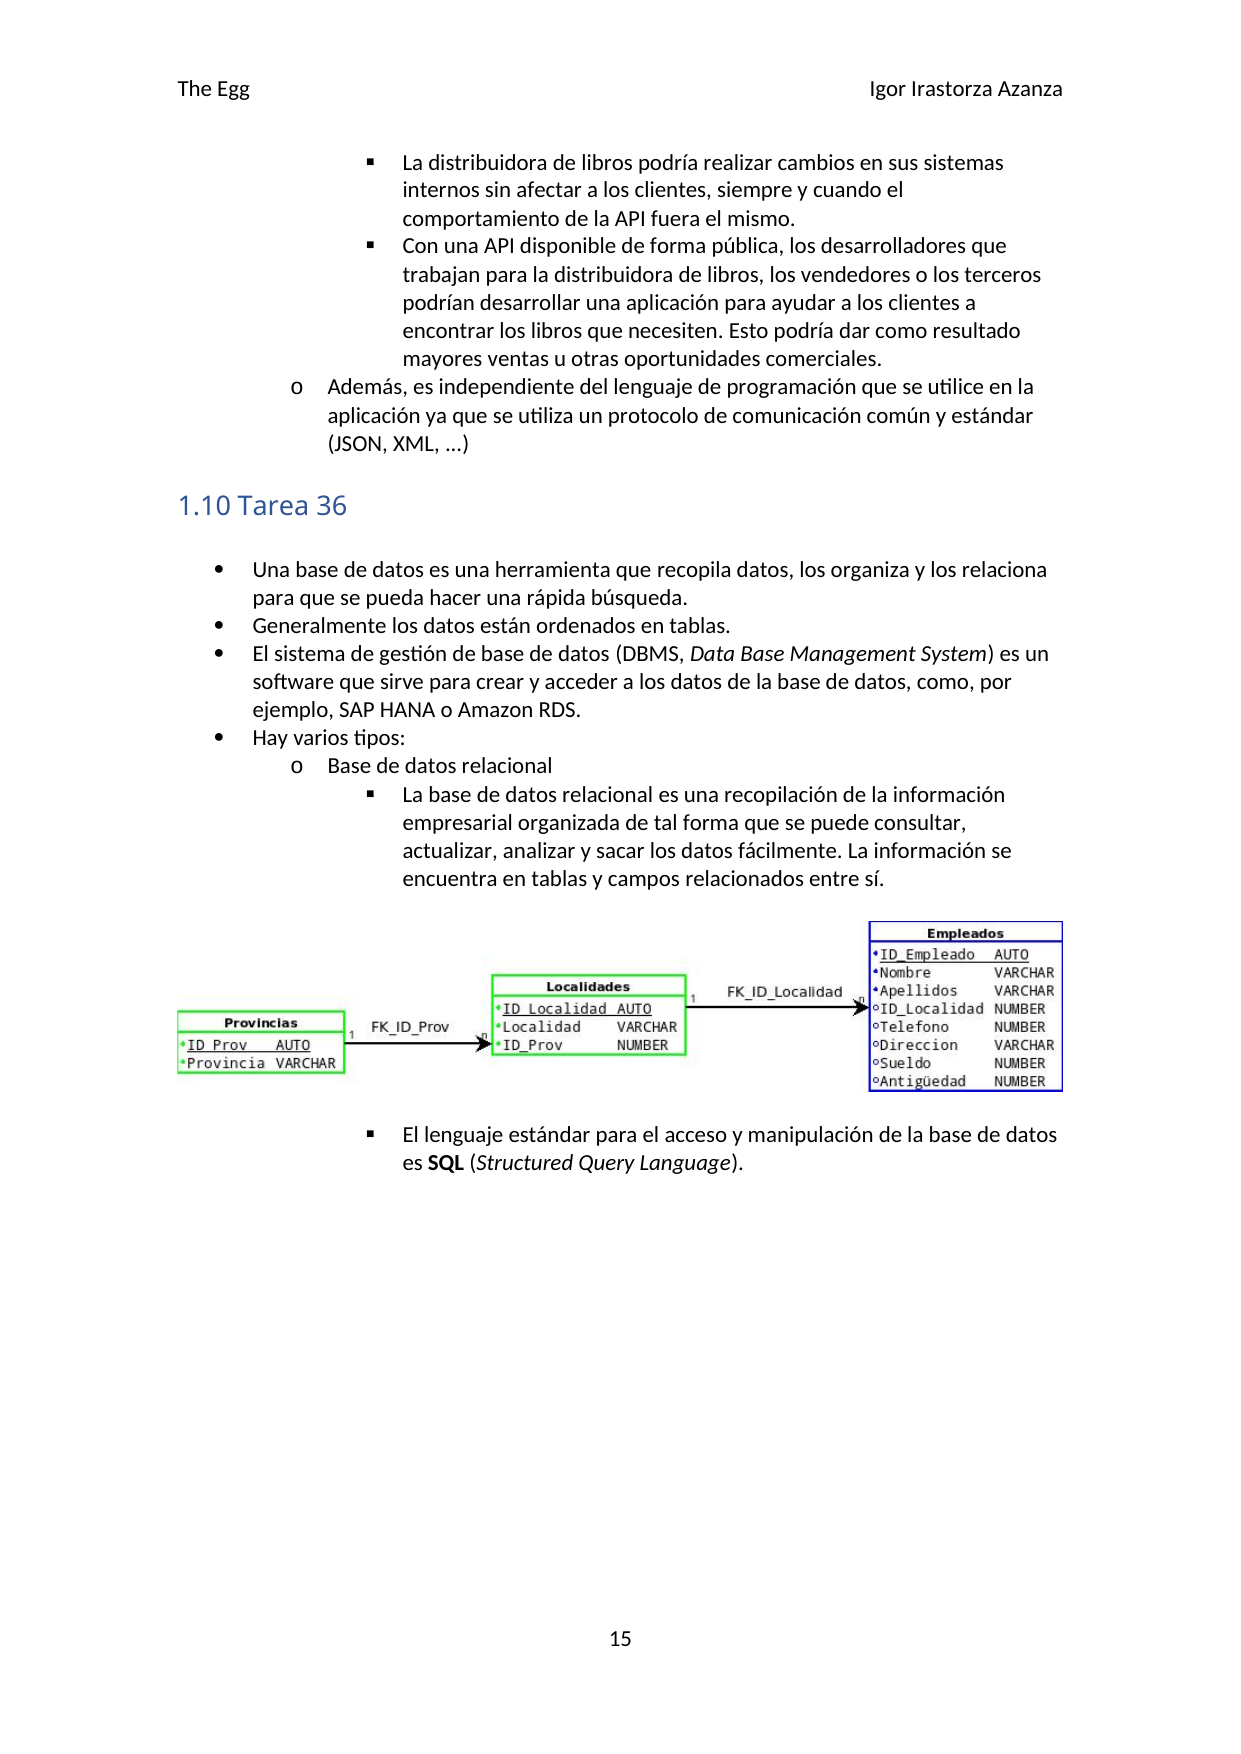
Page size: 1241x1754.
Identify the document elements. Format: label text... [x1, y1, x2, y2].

list Base de datos relacional [290, 751, 1063, 780]
list Además, es independiente del lenguaje de programación que se utilice en la aplicación ya que se utiliza un protocolo de comunicación común y estándar (JSON, XML, ...) [290, 372, 1063, 457]
list Con una API disponible de forma pública, los desarrolladores que trabajan para la distribuidora de libros, los vendedores o los terceros podrían desarrollar una aplicación para ayudar a los clientes a encontrar los libros que necesiten. Esto podría dar como resultado mayores ventas u otras oportunidades comerciales. [365, 232, 1063, 372]
subtitle Tarea 36 [177, 486, 1063, 523]
list Generalmente los datos están ordenados en tablas. [215, 611, 1063, 639]
list El sistema de gestión de base de datos (DBMS, Data Base Management System) es un software que sirve para crear y acceder a los datos de la base de datos, como, por ejemplo, SAP HANA o Amazon RDS. [215, 639, 1063, 723]
picture [177, 921, 1063, 1092]
list El lenguaje estándar para el acceso y manipulación de la base de datos es SQL (Structured Query Language). [365, 1120, 1063, 1176]
list Una base de datos es una herramienta que recopila datos, los organiza y los relaciona para que se pueda hacer una rápida búsqueda. [215, 555, 1063, 611]
list La base de datos relacional es una recopilación de la información empresarial organizada de tal forma que se puede consultar, actualizar, analizar y sacar los datos fácilmente. La información se encuentra en tablas y campos relacionados entre sí. [365, 780, 1063, 892]
list Hay varios tipos: [215, 723, 1063, 751]
list La distribuidora de libros podría realizar cambios en sus sistemas internos sin afectar a los clientes, siempre y cuando el comportamiento de la API fuera el mismo. [365, 148, 1063, 232]
